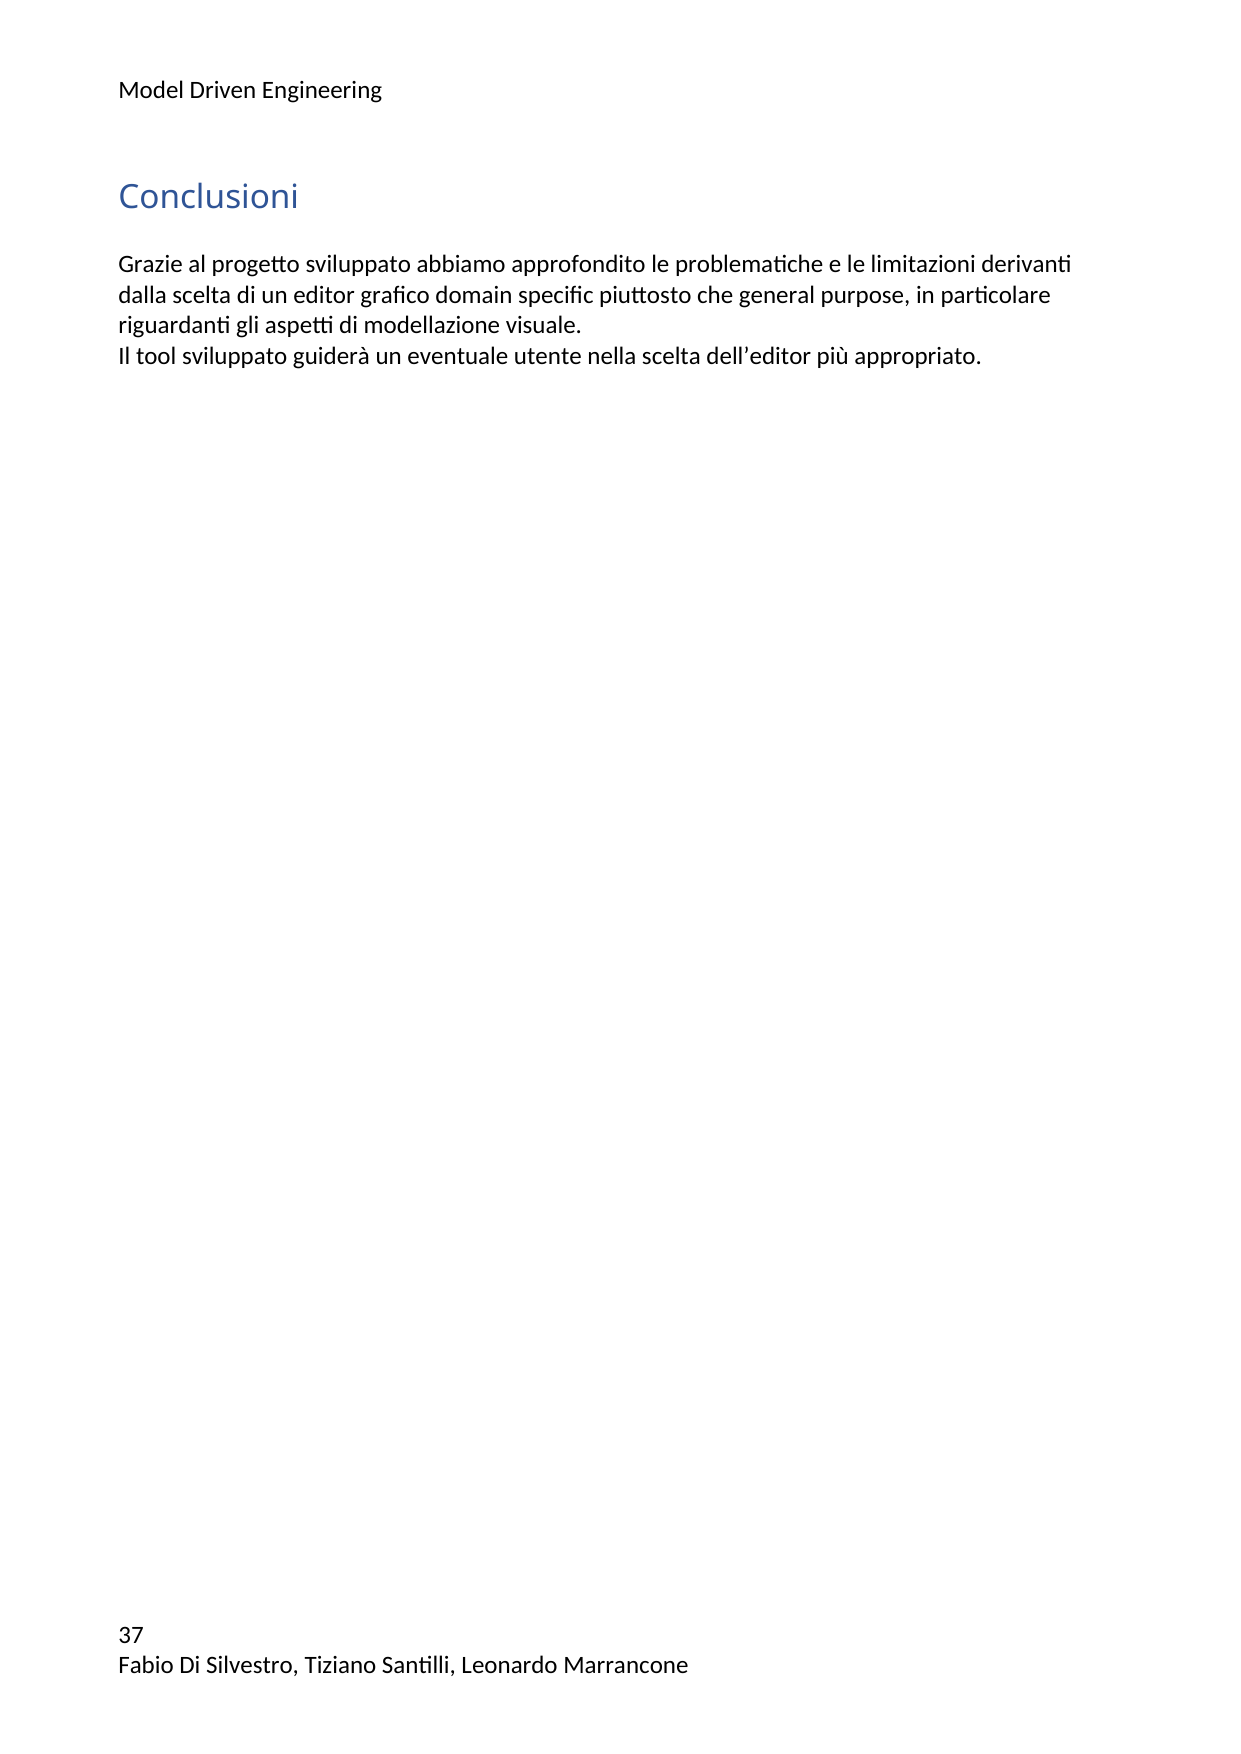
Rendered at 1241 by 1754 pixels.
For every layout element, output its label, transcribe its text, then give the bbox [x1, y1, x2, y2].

subtitle Conclusioni [118, 173, 1122, 218]
text Il tool sviluppato guiderà un eventuale utente nella scelta dell’editor più appropriato. [118, 340, 1122, 371]
text Grazie al progetto sviluppato abbiamo approfondito le problematiche e le limitazioni derivanti dalla scelta di un editor grafico domain specific piuttosto che general purpose, in particolare riguardanti gli aspetti di modellazione visuale. [118, 248, 1122, 340]
